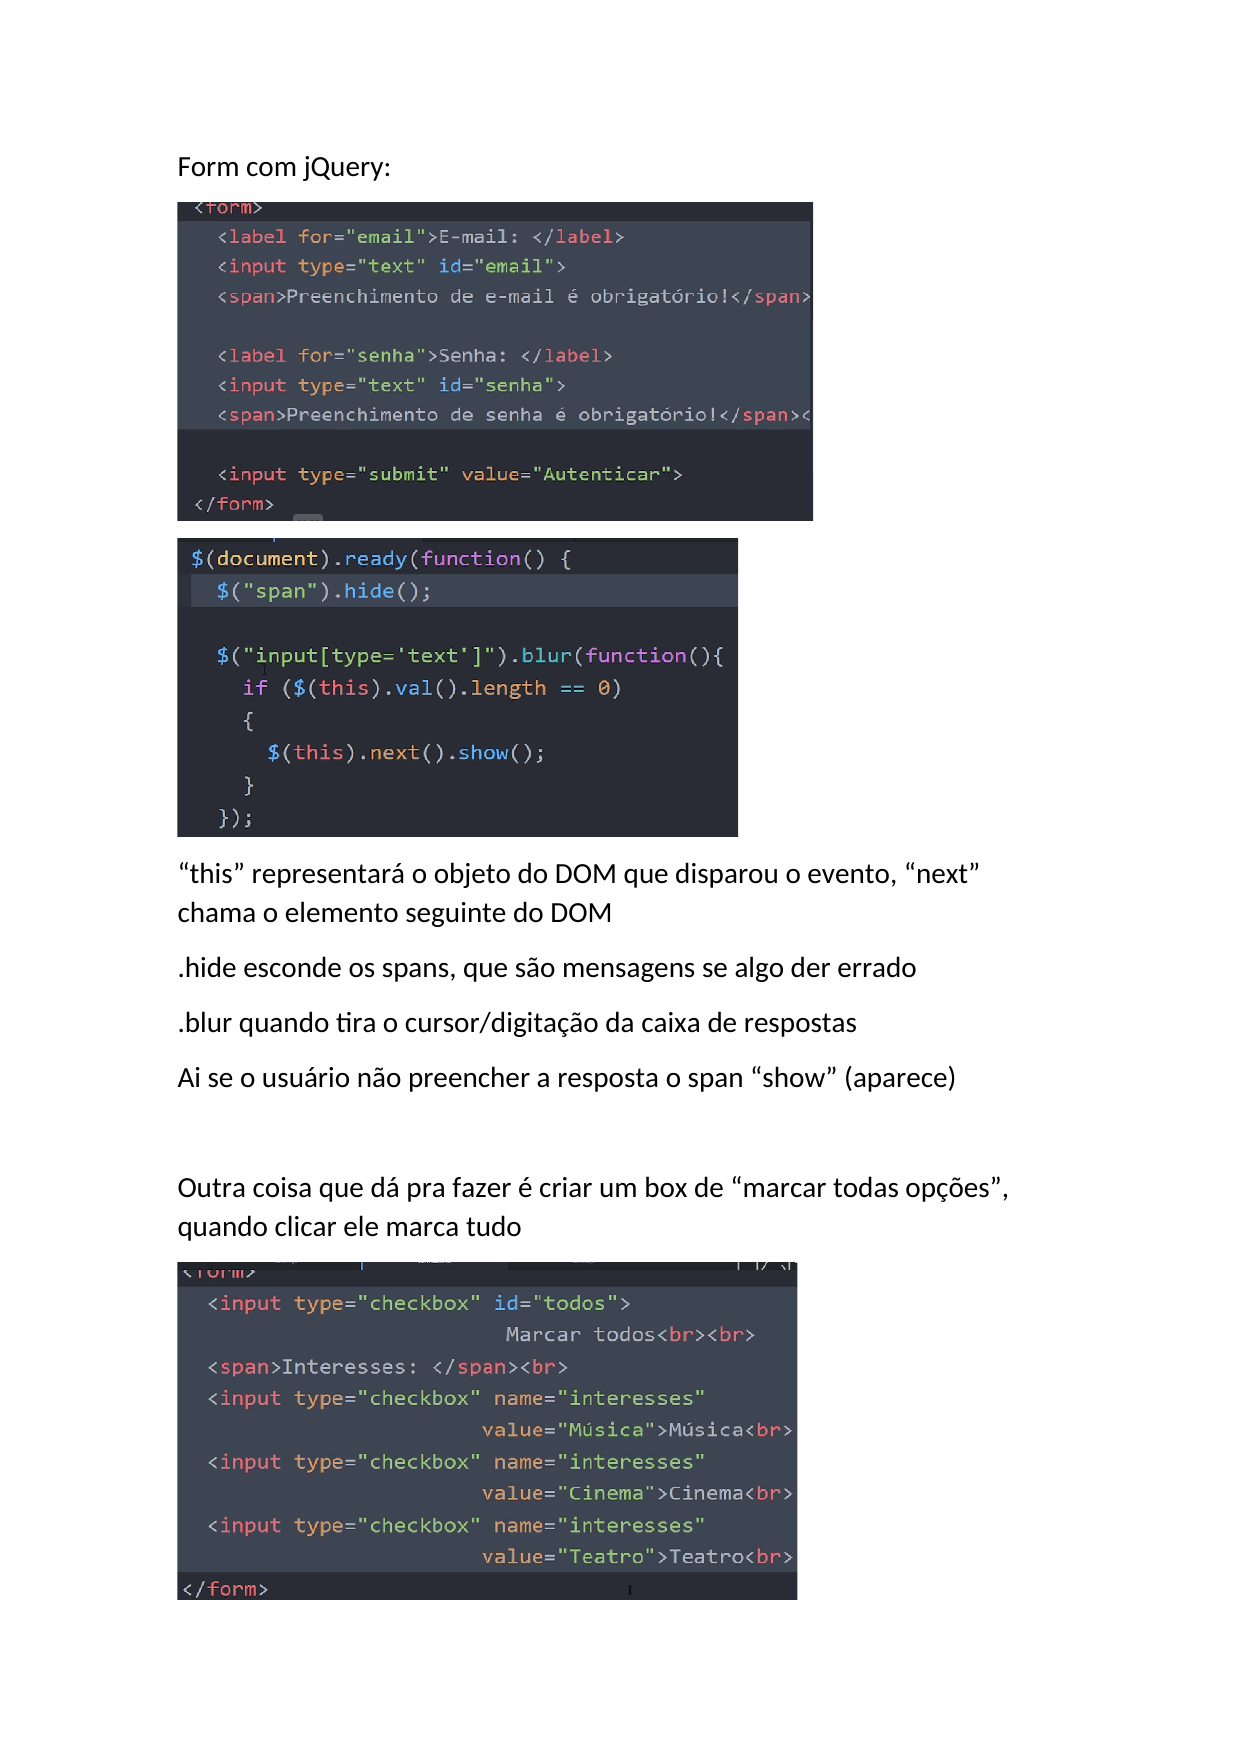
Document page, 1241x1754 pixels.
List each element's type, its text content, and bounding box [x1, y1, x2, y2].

text Form com jQuery: [177, 148, 1063, 183]
text Ai se o usuário não preencher a resposta o span “show” (aparece) [177, 1059, 1063, 1094]
picture [177, 1262, 798, 1600]
text Outra coisa que dá pra fazer é criar um box de “marcar todas opções”, quando clicar ele marca tudo [177, 1169, 1063, 1243]
text “this” representará o objeto do DOM que disparou o evento, “next” chama o elemento seguinte do DOM [177, 855, 1063, 929]
picture [177, 538, 739, 837]
text .blur quando tira o cursor/digitação da caixa de respostas [177, 1004, 1063, 1039]
text .hide esconde os spans, que são mensagens se algo der errado [177, 949, 1063, 984]
picture [177, 202, 814, 521]
